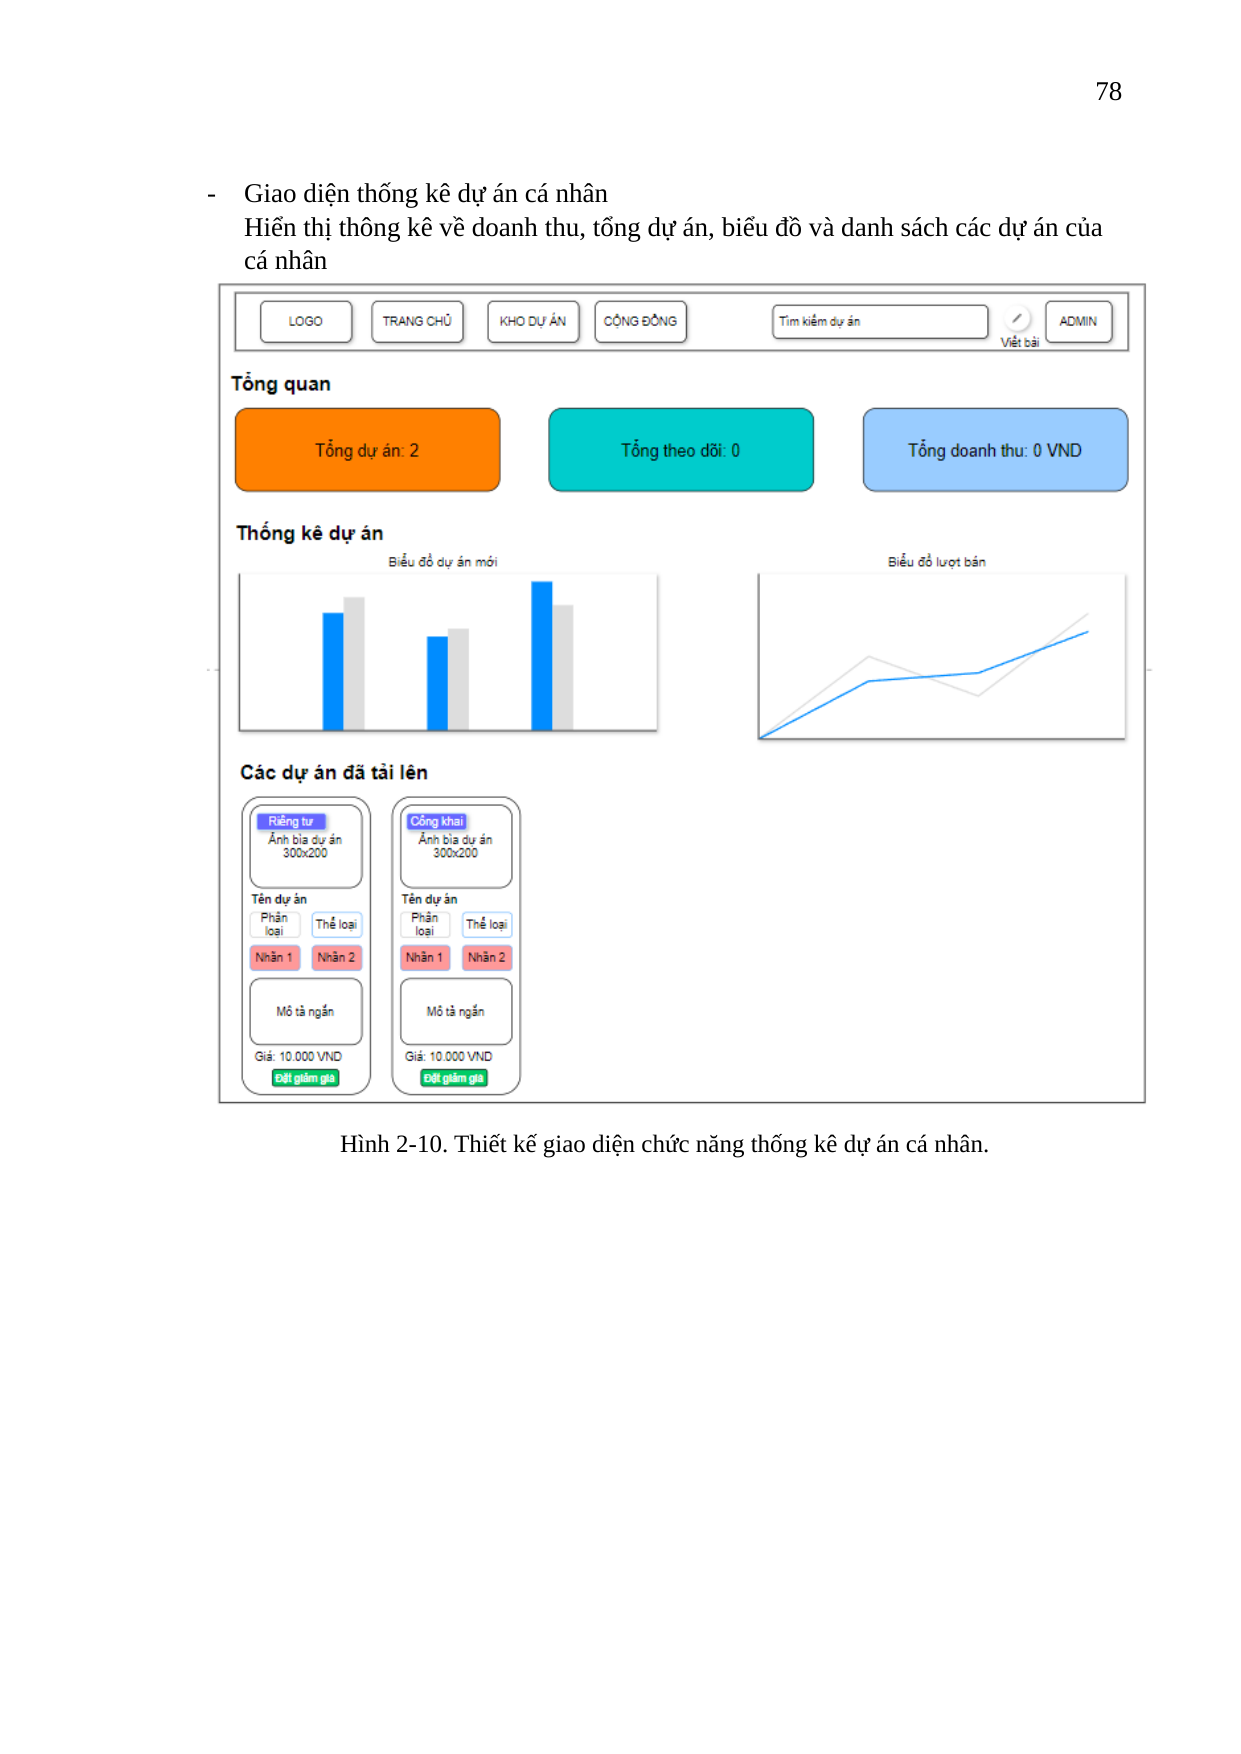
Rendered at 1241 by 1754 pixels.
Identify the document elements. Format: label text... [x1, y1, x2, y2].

text Hình 2-10. Thiết kế giao diện chức năng thống kê dự án cá nhân. [207, 1129, 1122, 1157]
picture [206, 277, 1154, 1110]
list Hiển thị thông kê về doanh thu, tổng dự án, biểu đồ và danh sách các dự án của cá nhân [244, 211, 1122, 275]
list Giao diện thống kê dự án cá nhân [207, 177, 1122, 208]
